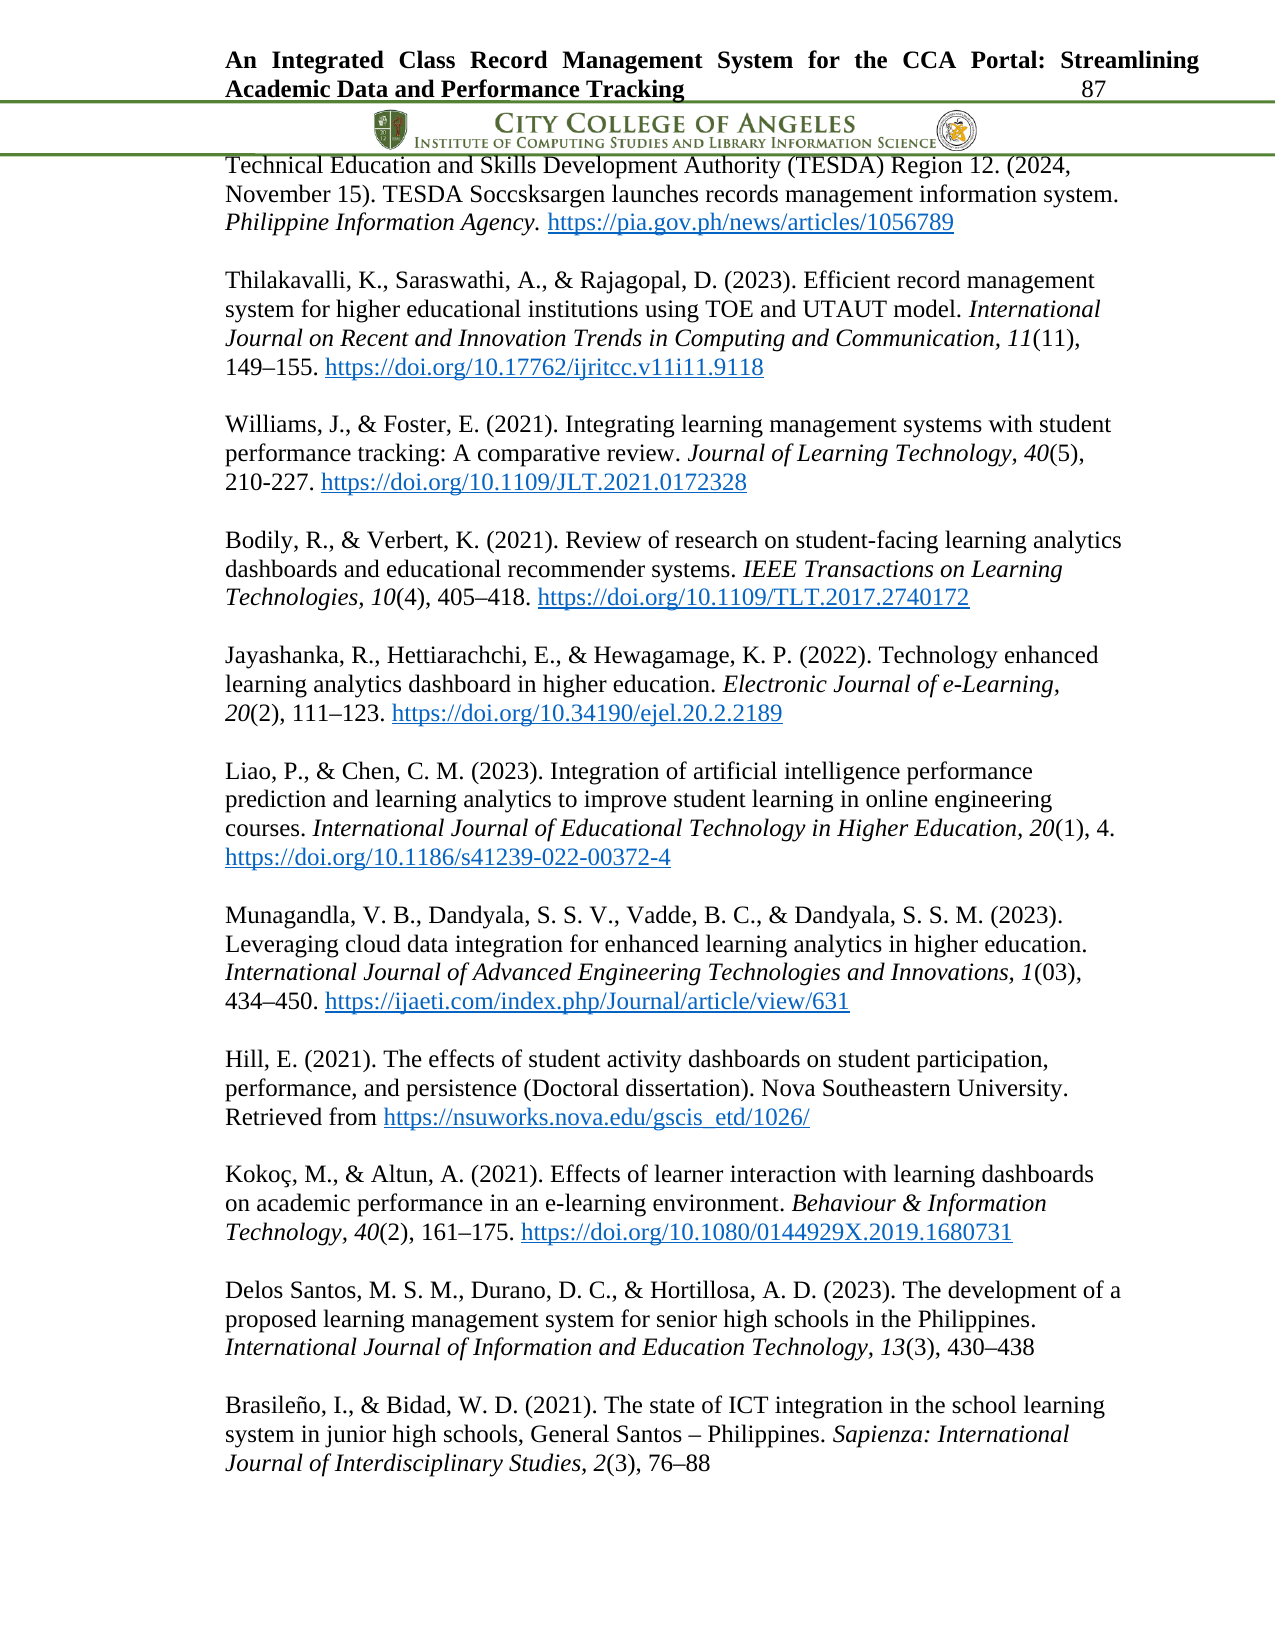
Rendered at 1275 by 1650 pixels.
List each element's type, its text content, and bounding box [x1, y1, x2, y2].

text Hill, E. (2021). The effects of student activity dashboards on student participation, performance, and persistence (Doctoral dissertation). Nova Southeastern University. Retrieved from https://nsuworks.nova.edu/gscis_etd/1026/ [225, 1044, 1125, 1130]
text Jayashanka, R., Hettiarachchi, E., & Hewagamage, K. P. (2022). Technology enhanced learning analytics dashboard in higher education. Electronic Journal of e-Learning, 20(2), 111–123. https://doi.org/10.34190/ejel.20.2.2189 [225, 640, 1125, 727]
text Kokoç, M., & Altun, A. (2021). Effects of learner interaction with learning dashboards on academic performance in an e-learning environment. Behaviour & Information Technology, 40(2), 161–175. https://doi.org/10.1080/0144929X.2019.1680731 [225, 1159, 1125, 1246]
text Technical Education and Skills Development Authority (TESDA) Region 12. (2024, November 15). TESDA Soccsksargen launches records management information system. Philippine Information Agency. https://pia.gov.ph/news/articles/1056789 [225, 150, 1125, 236]
text Brasileño, I., & Bidad, W. D. (2021). The state of ICT integration in the school learning system in junior high schools, General Santos – Philippines. Sapienza: International Journal of Interdisciplinary Studies, 2(3), 76–88 [225, 1390, 1125, 1477]
text Liao, P., & Chen, C. M. (2023). Integration of artificial intelligence performance prediction and learning analytics to improve student learning in online engineering courses. International Journal of Educational Technology in Higher Education, 20(1), 4. https://doi.org/10.1186/s41239-022-00372-4 [225, 756, 1125, 871]
text Williams, J., & Foster, E. (2021). Integrating learning management systems with student performance tracking: A comparative review. Journal of Learning Technology, 40(5), 210-227. https://doi.org/10.1109/JLT.2021.0172328 [225, 409, 1125, 496]
text Delos Santos, M. S. M., Durano, D. C., & Hortillosa, A. D. (2023). The development of a proposed learning management system for senior high schools in the Philippines. International Journal of Information and Education Technology, 13(3), 430–438 [225, 1275, 1125, 1361]
picture [338, 107, 1012, 150]
text Bodily, R., & Verbert, K. (2021). Review of research on student-facing learning analytics dashboards and educational recommender systems. IEEE Transactions on Learning Technologies, 10(4), 405–418. https://doi.org/10.1109/TLT.2017.2740172 [225, 525, 1125, 611]
text Munagandla, V. B., Dandyala, S. S. V., Vadde, B. C., & Dandyala, S. S. M. (2023). Leveraging cloud data integration for enhanced learning analytics in higher education. International Journal of Advanced Engineering Technologies and Innovations, 1(03), 434–450. https://ijaeti.com/index.php/Journal/article/view/631 [225, 900, 1125, 1015]
text Thilakavalli, K., Saraswathi, A., & Rajagopal, D. (2023). Efficient record management system for higher educational institutions using TOE and UTAUT model. International Journal on Recent and Innovation Trends in Computing and Communication, 11(11), 149–155. https://doi.org/10.17762/ijritcc.v11i11.9118 [225, 265, 1125, 380]
